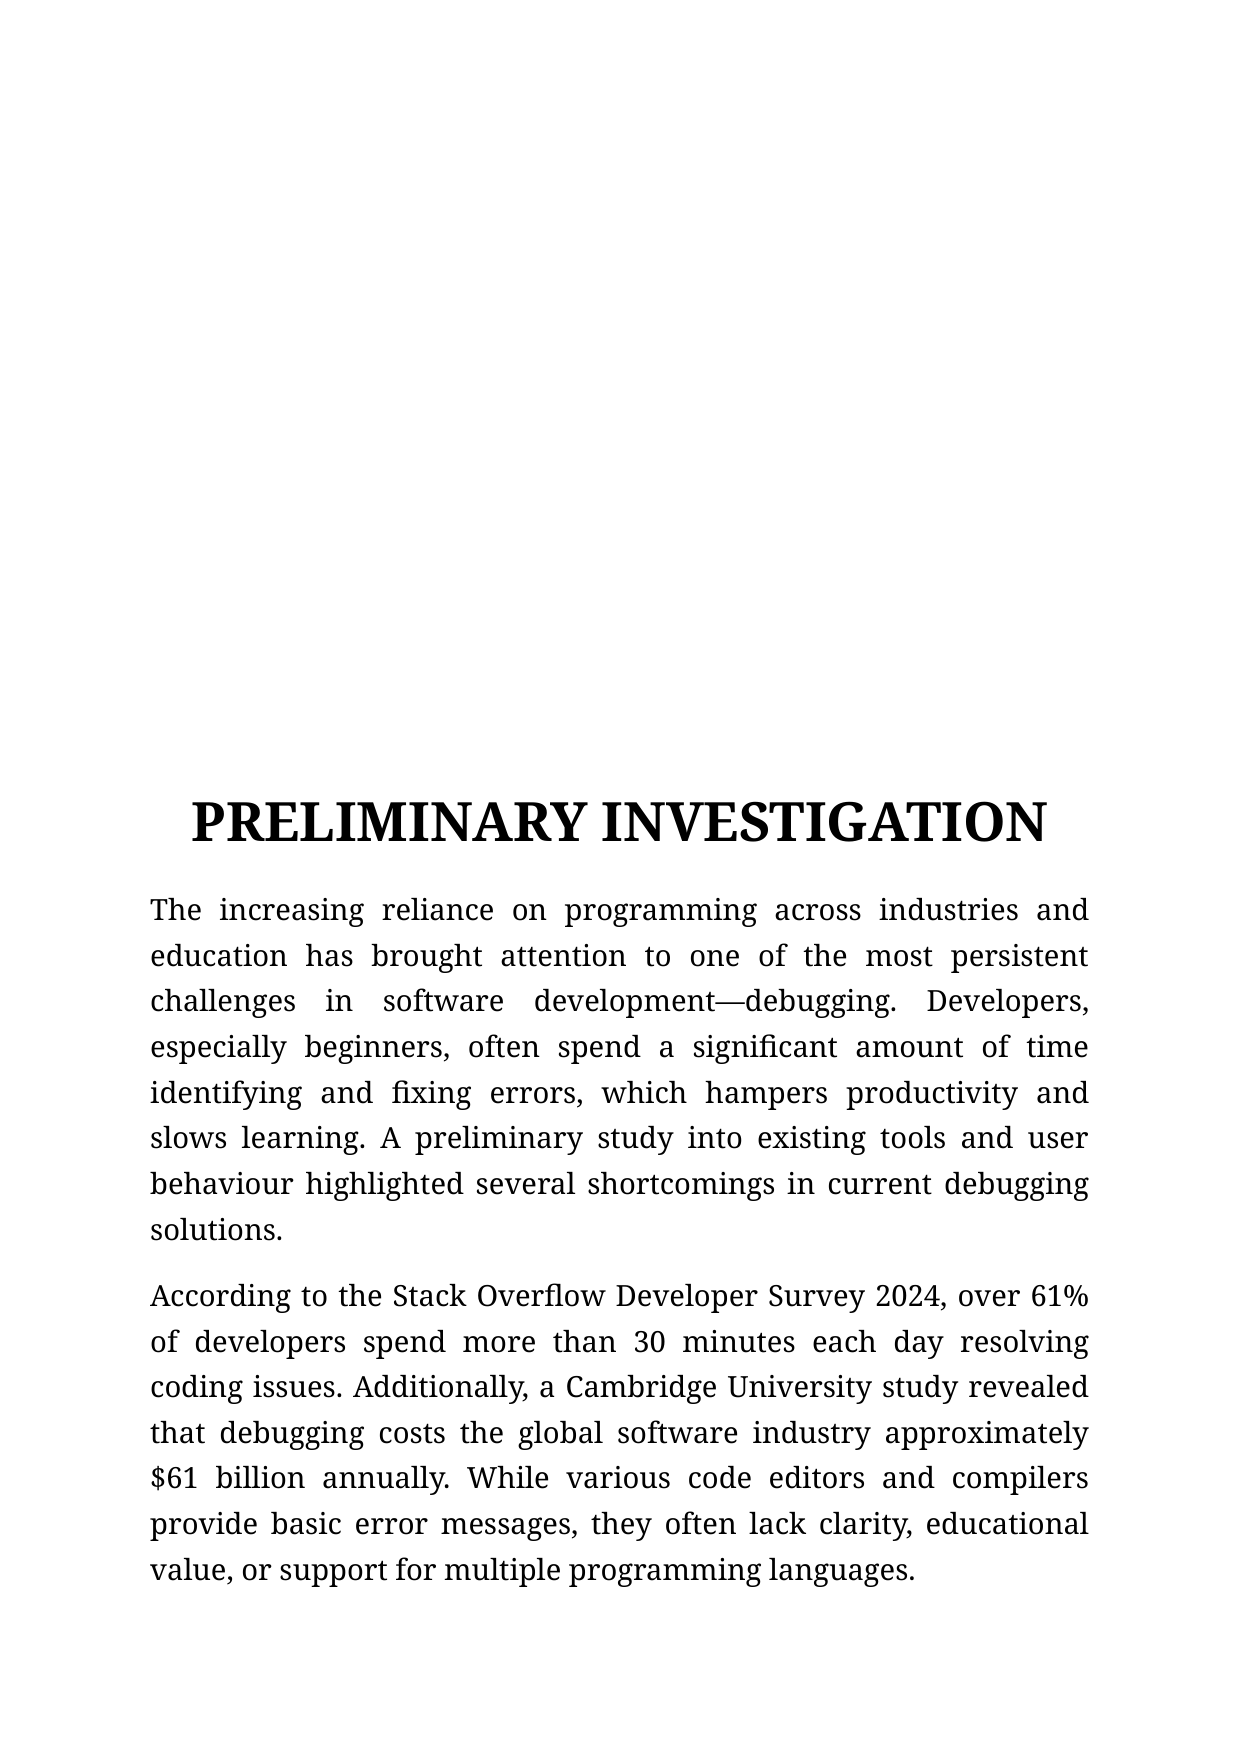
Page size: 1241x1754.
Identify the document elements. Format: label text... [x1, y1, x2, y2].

text The increasing reliance on programming across industries and education has brought attention to one of the most persistent challenges in software development—debugging. Developers, especially beginners, often spend a significant amount of time identifying and fixing errors, which hampers productivity and slows learning. A preliminary study into existing tools and user behaviour highlighted several shortcomings in current debugging solutions. [150, 889, 1090, 1248]
text According to the Stack Overflow Developer Survey 2024, over 61% of developers spend more than 30 minutes each day resolving coding issues. Additionally, a Cambridge University study revealed that debugging costs the global software industry approximately $61 billion annually. While various code editors and compilers provide basic error messages, they often lack clarity, educational value, or support for multiple programming languages. [150, 1275, 1090, 1589]
text PRELIMINARY INVESTIGATION [150, 784, 1090, 857]
